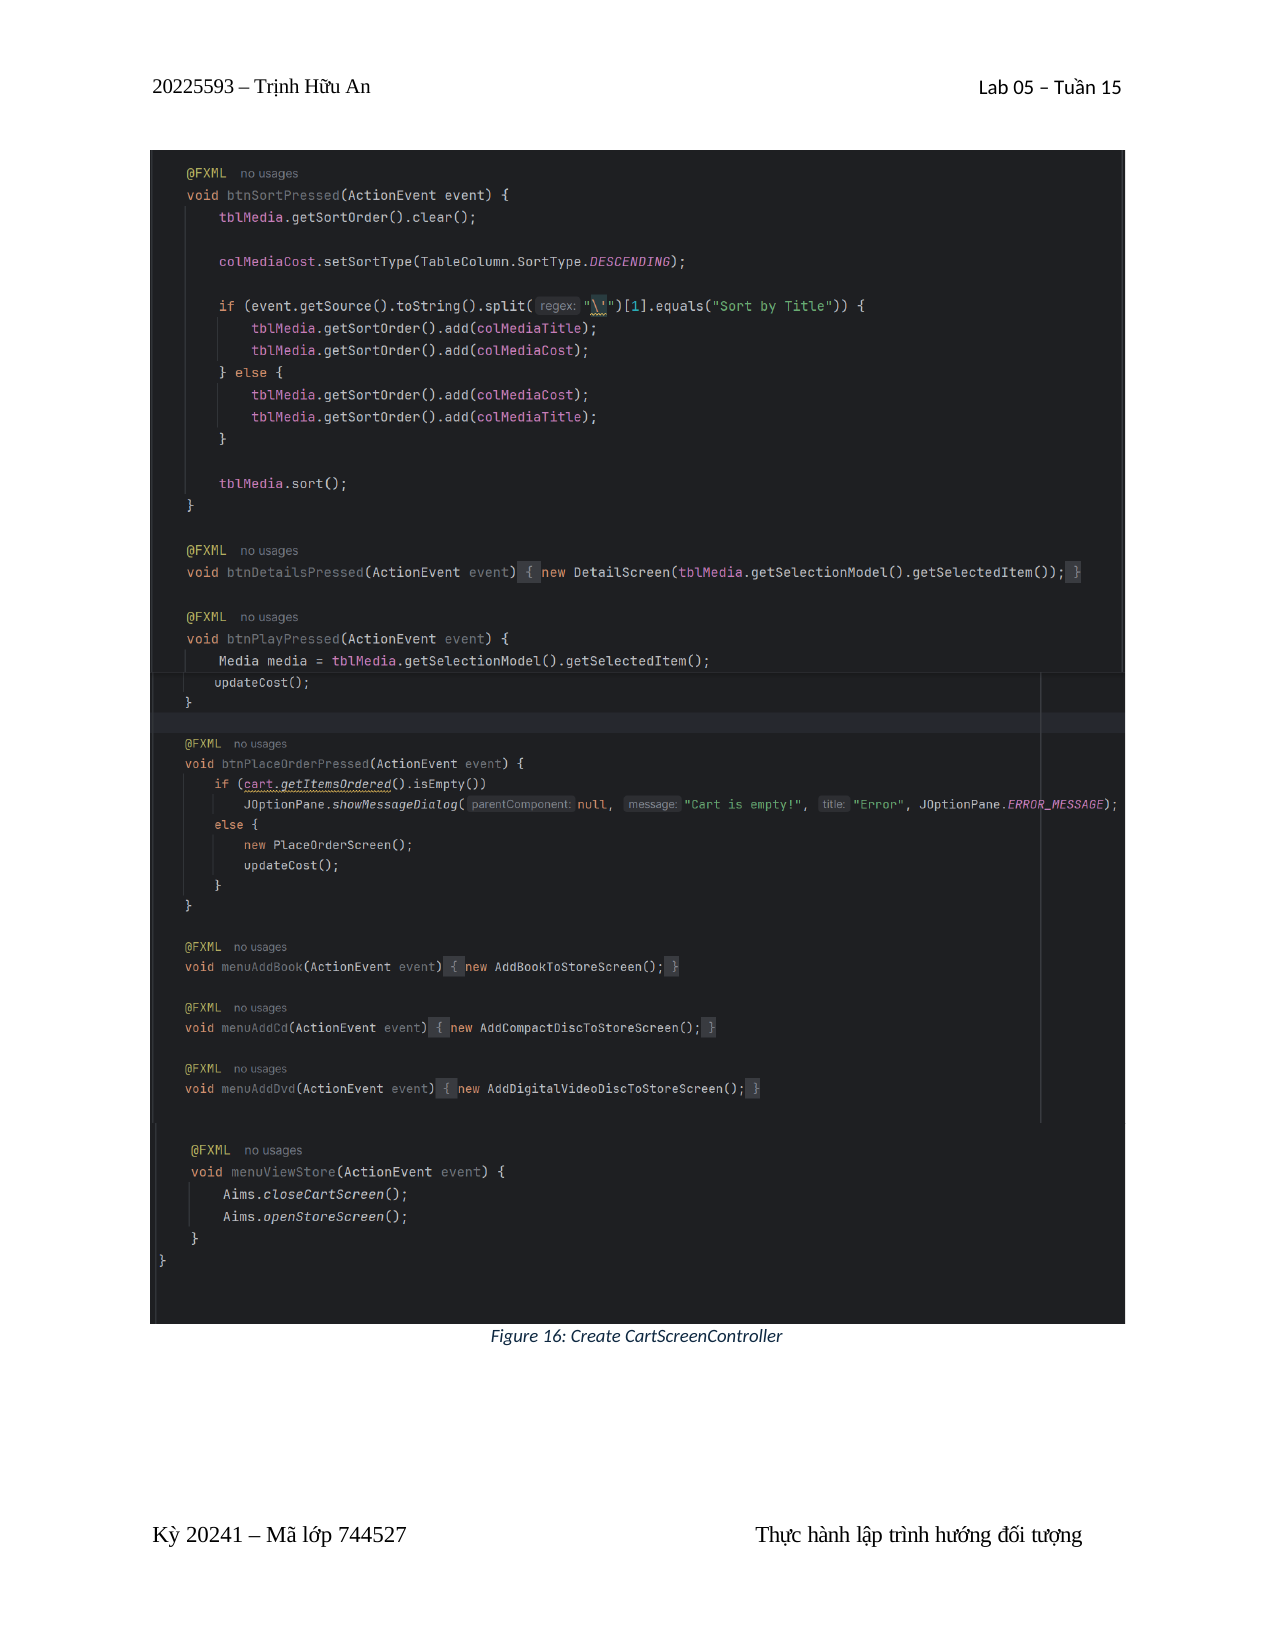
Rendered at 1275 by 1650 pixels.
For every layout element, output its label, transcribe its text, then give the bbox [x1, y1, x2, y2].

picture [150, 150, 1125, 1324]
